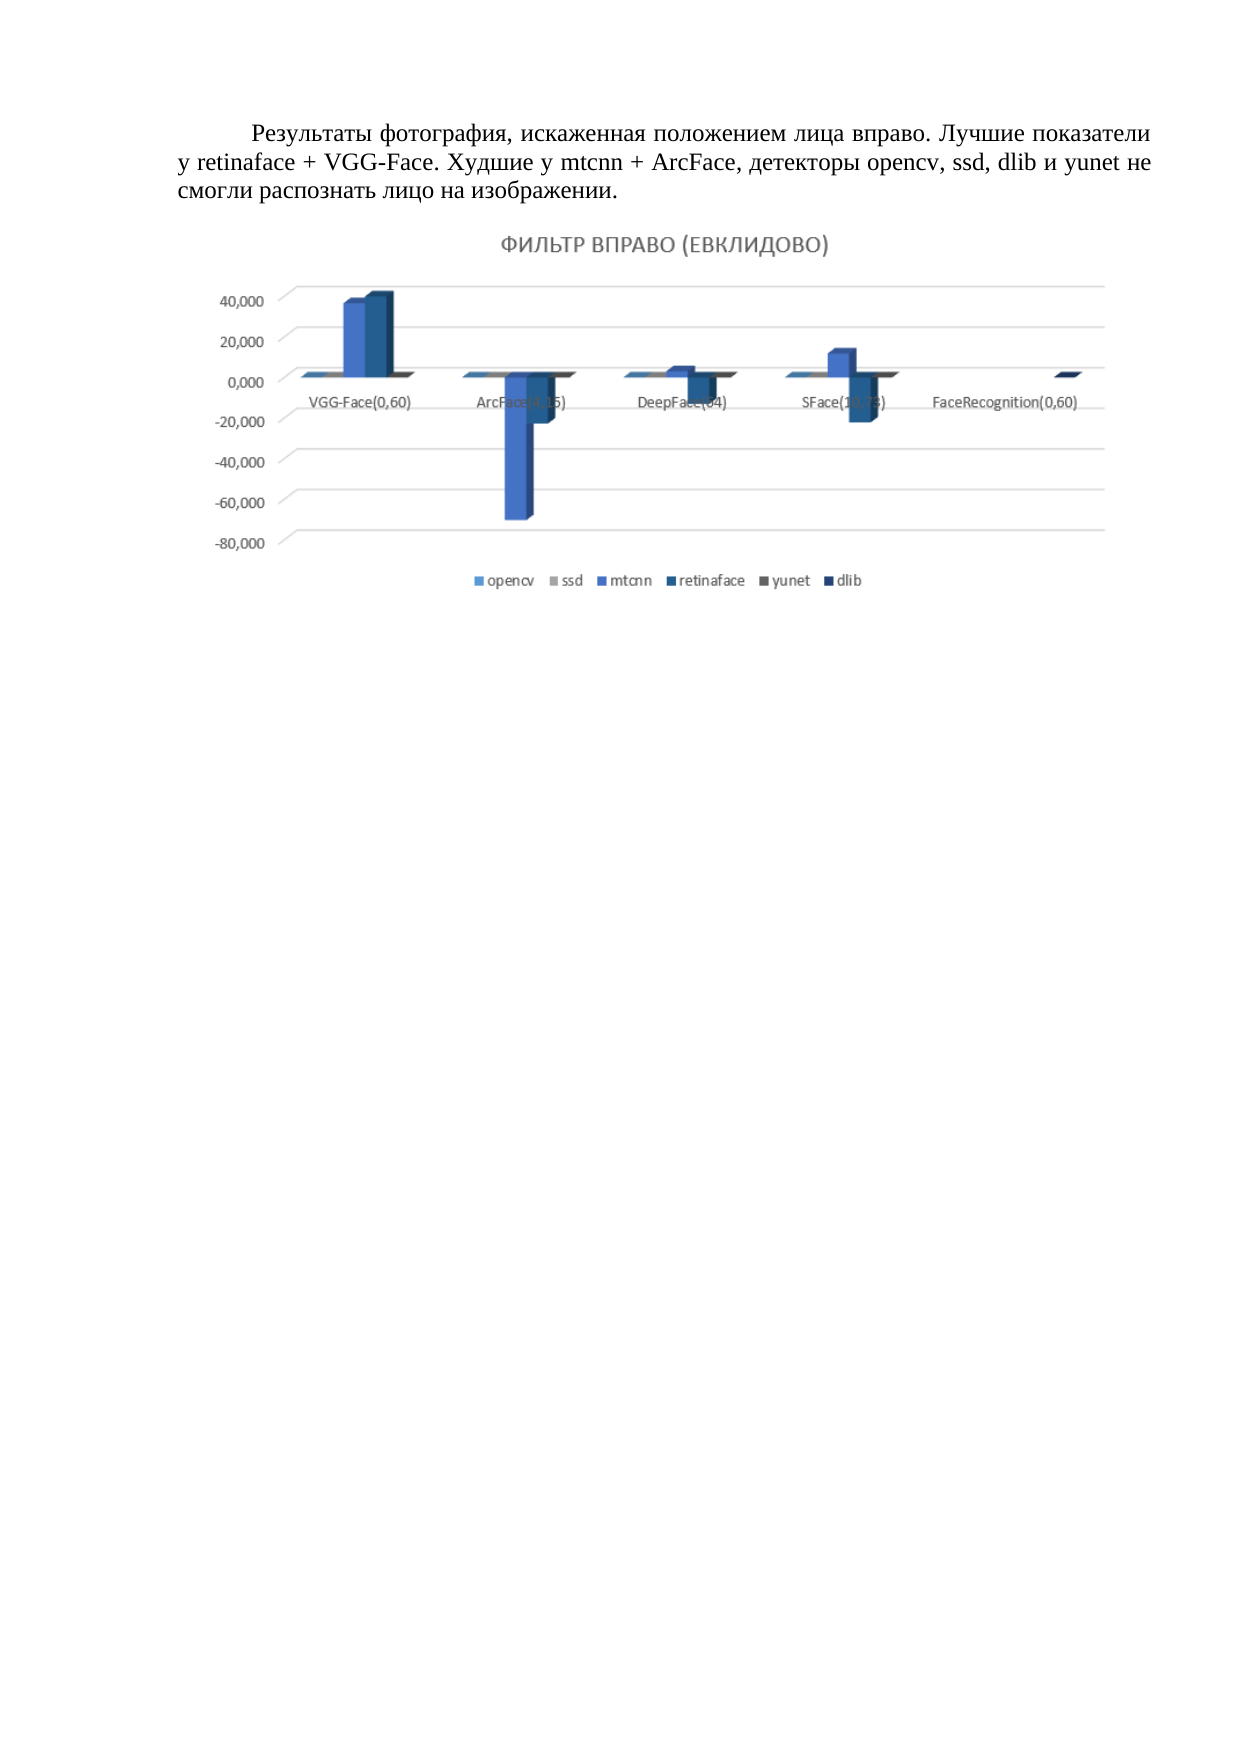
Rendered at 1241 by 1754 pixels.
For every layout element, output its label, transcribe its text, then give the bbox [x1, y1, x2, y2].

text Результаты фотография, искаженная положением лица вправо. Лучшие показатели у retinaface + VGG-Face. Худшие у mtcnn + ArcFace, детекторы opencv, ssd, dlib и yunet не смогли распознать лицо на изображении. [177, 118, 1152, 205]
picture [177, 221, 1152, 602]
